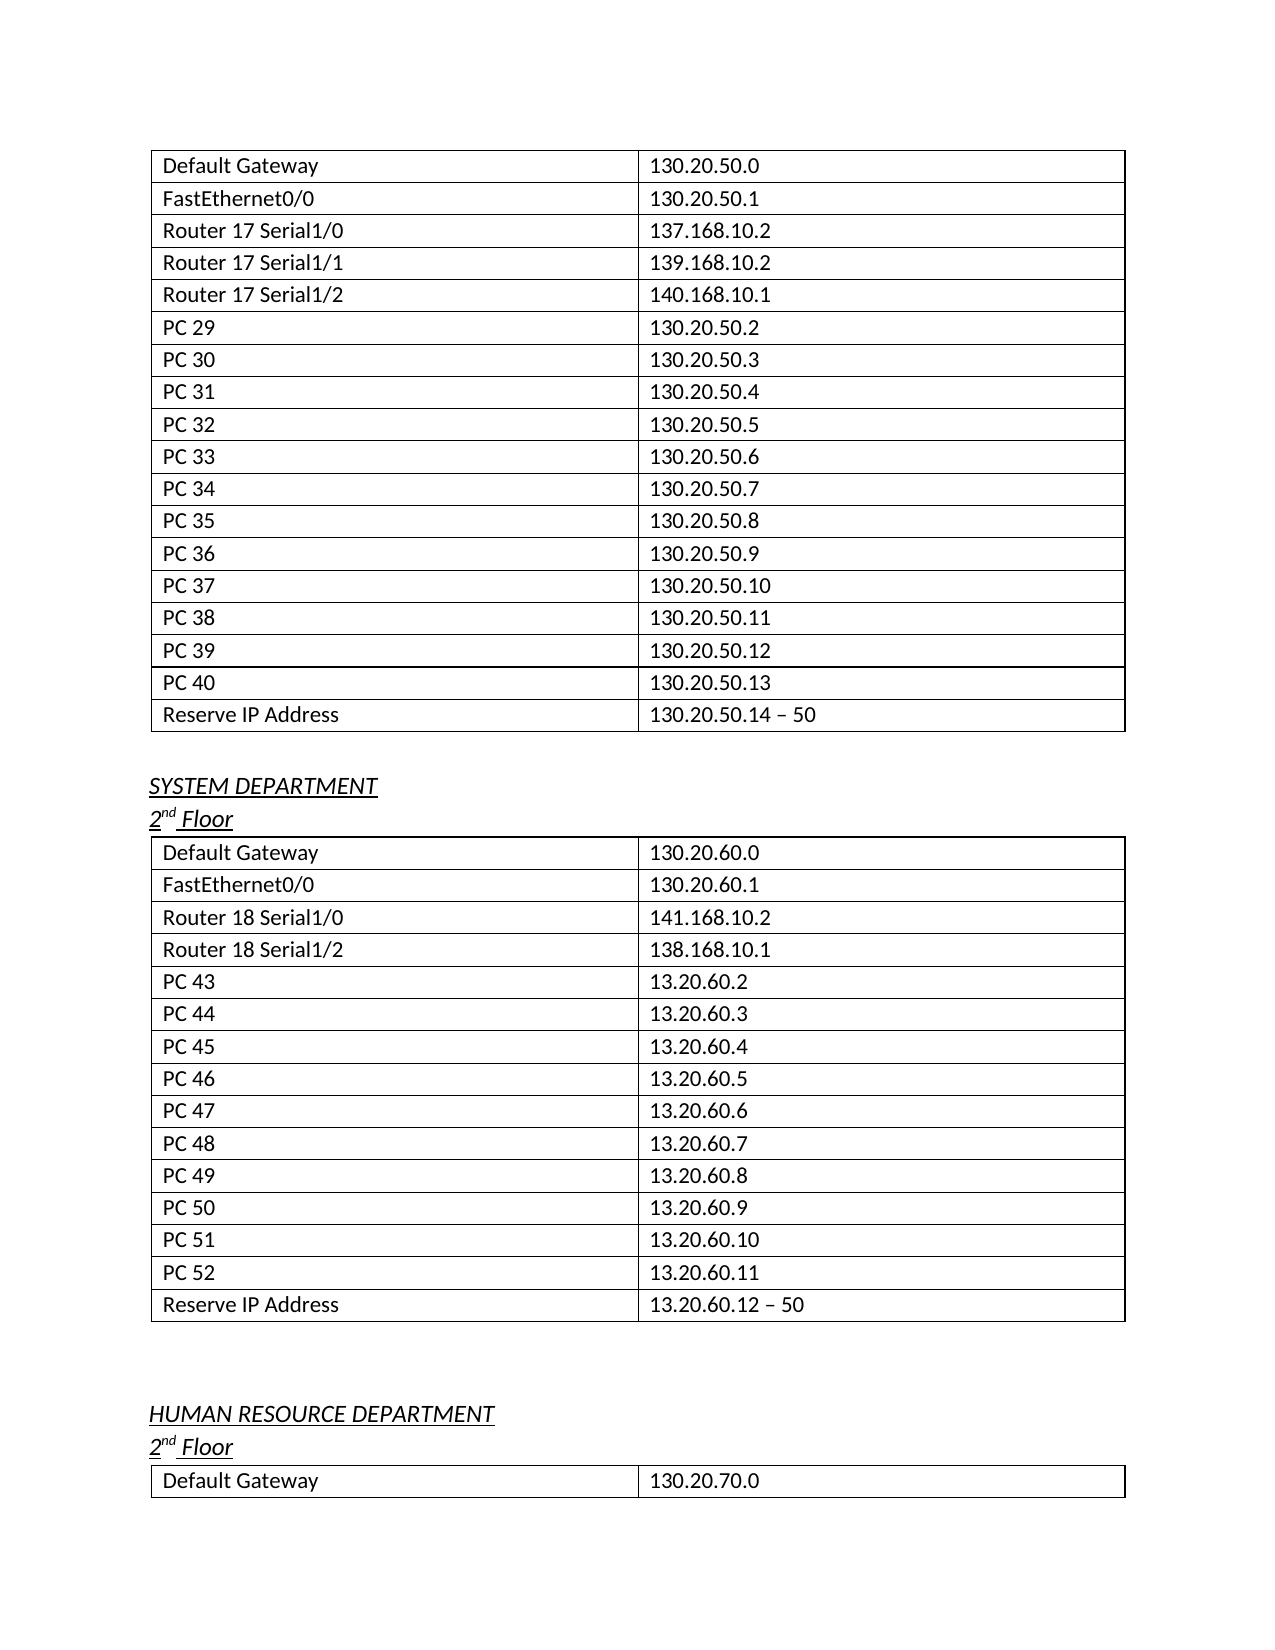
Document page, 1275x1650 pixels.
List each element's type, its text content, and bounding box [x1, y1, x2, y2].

table_cell PC 45 [152, 1031, 638, 1062]
table_cell 13.20.60.5 [639, 1064, 1124, 1095]
table_cell 130.20.50.12 [639, 635, 1124, 666]
table_cell PC 32 [152, 409, 638, 440]
table_cell FastEthernet0/0 [152, 183, 638, 214]
table_header Default Gateway [152, 1466, 638, 1497]
table_cell PC 43 [152, 967, 638, 998]
table_cell 130.20.50.9 [639, 538, 1124, 569]
table_cell PC 46 [152, 1064, 638, 1095]
table_header 130.20.50.0 [639, 151, 1124, 182]
table_cell 13.20.60.12 – 50 [639, 1290, 1124, 1321]
table_cell 13.20.60.10 [639, 1225, 1124, 1256]
table_cell PC 31 [152, 377, 638, 408]
table_cell 13.20.60.3 [639, 999, 1124, 1030]
table_cell 130.20.50.14 – 50 [639, 700, 1124, 731]
table_cell Router 17 Serial1/0 [152, 215, 638, 247]
table_cell PC 50 [152, 1193, 638, 1224]
table_cell 13.20.60.8 [639, 1160, 1124, 1192]
table_header 130.20.70.0 [639, 1466, 1124, 1497]
table_cell PC 36 [152, 538, 638, 569]
table_cell PC 38 [152, 603, 638, 634]
table_cell PC 44 [152, 999, 638, 1030]
text 2nd Floor [148, 1432, 1136, 1462]
table_cell PC 37 [152, 571, 638, 602]
table_cell 130.20.50.6 [639, 441, 1124, 473]
table_cell 13.20.60.11 [639, 1257, 1124, 1288]
table_cell PC 47 [152, 1096, 638, 1127]
table_cell PC 33 [152, 441, 638, 473]
table_cell PC 51 [152, 1225, 638, 1256]
table_cell 139.168.10.2 [639, 248, 1124, 279]
table_cell Router 17 Serial1/1 [152, 248, 638, 279]
table_cell 130.20.50.8 [639, 506, 1124, 537]
table_cell PC 48 [152, 1128, 638, 1159]
text SYSTEM DEPARTMENT [148, 771, 1136, 801]
table_cell FastEthernet0/0 [152, 870, 638, 901]
table_cell 130.20.50.11 [639, 603, 1124, 634]
table_cell 13.20.60.4 [639, 1031, 1124, 1062]
table_cell PC 34 [152, 474, 638, 505]
table_cell 13.20.60.9 [639, 1193, 1124, 1224]
table_cell Reserve IP Address [152, 1290, 638, 1321]
table_cell PC 39 [152, 635, 638, 666]
table_cell Router 17 Serial1/2 [152, 280, 638, 311]
table_cell Router 18 Serial1/2 [152, 934, 638, 966]
table_cell 138.168.10.1 [639, 934, 1124, 966]
table_cell 13.20.60.2 [639, 967, 1124, 998]
table_cell 13.20.60.6 [639, 1096, 1124, 1127]
table_cell 130.20.50.2 [639, 312, 1124, 343]
table_header Default Gateway [152, 838, 638, 869]
table_cell 130.20.60.1 [639, 870, 1124, 901]
table_cell 130.20.50.10 [639, 571, 1124, 602]
table_cell PC 30 [152, 345, 638, 376]
table_cell Reserve IP Address [152, 700, 638, 731]
table_cell 130.20.50.5 [639, 409, 1124, 440]
table_cell 130.20.50.13 [639, 668, 1124, 699]
table_cell PC 40 [152, 668, 638, 699]
table_cell PC 29 [152, 312, 638, 343]
table_cell 141.168.10.2 [639, 902, 1124, 933]
table_header Default Gateway [152, 151, 638, 182]
table_cell Router 18 Serial1/0 [152, 902, 638, 933]
text HUMAN RESOURCE DEPARTMENT [148, 1399, 1136, 1429]
table_cell 137.168.10.2 [639, 215, 1124, 247]
table_cell 130.20.50.1 [639, 183, 1124, 214]
table_cell PC 35 [152, 506, 638, 537]
table_cell 130.20.50.3 [639, 345, 1124, 376]
table_cell 13.20.60.7 [639, 1128, 1124, 1159]
table_cell 130.20.50.7 [639, 474, 1124, 505]
table_header 130.20.60.0 [639, 838, 1124, 869]
table_cell PC 52 [152, 1257, 638, 1288]
table_cell PC 49 [152, 1160, 638, 1192]
table_cell 130.20.50.4 [639, 377, 1124, 408]
text 2nd Floor [148, 803, 1136, 834]
table_cell 140.168.10.1 [639, 280, 1124, 311]
